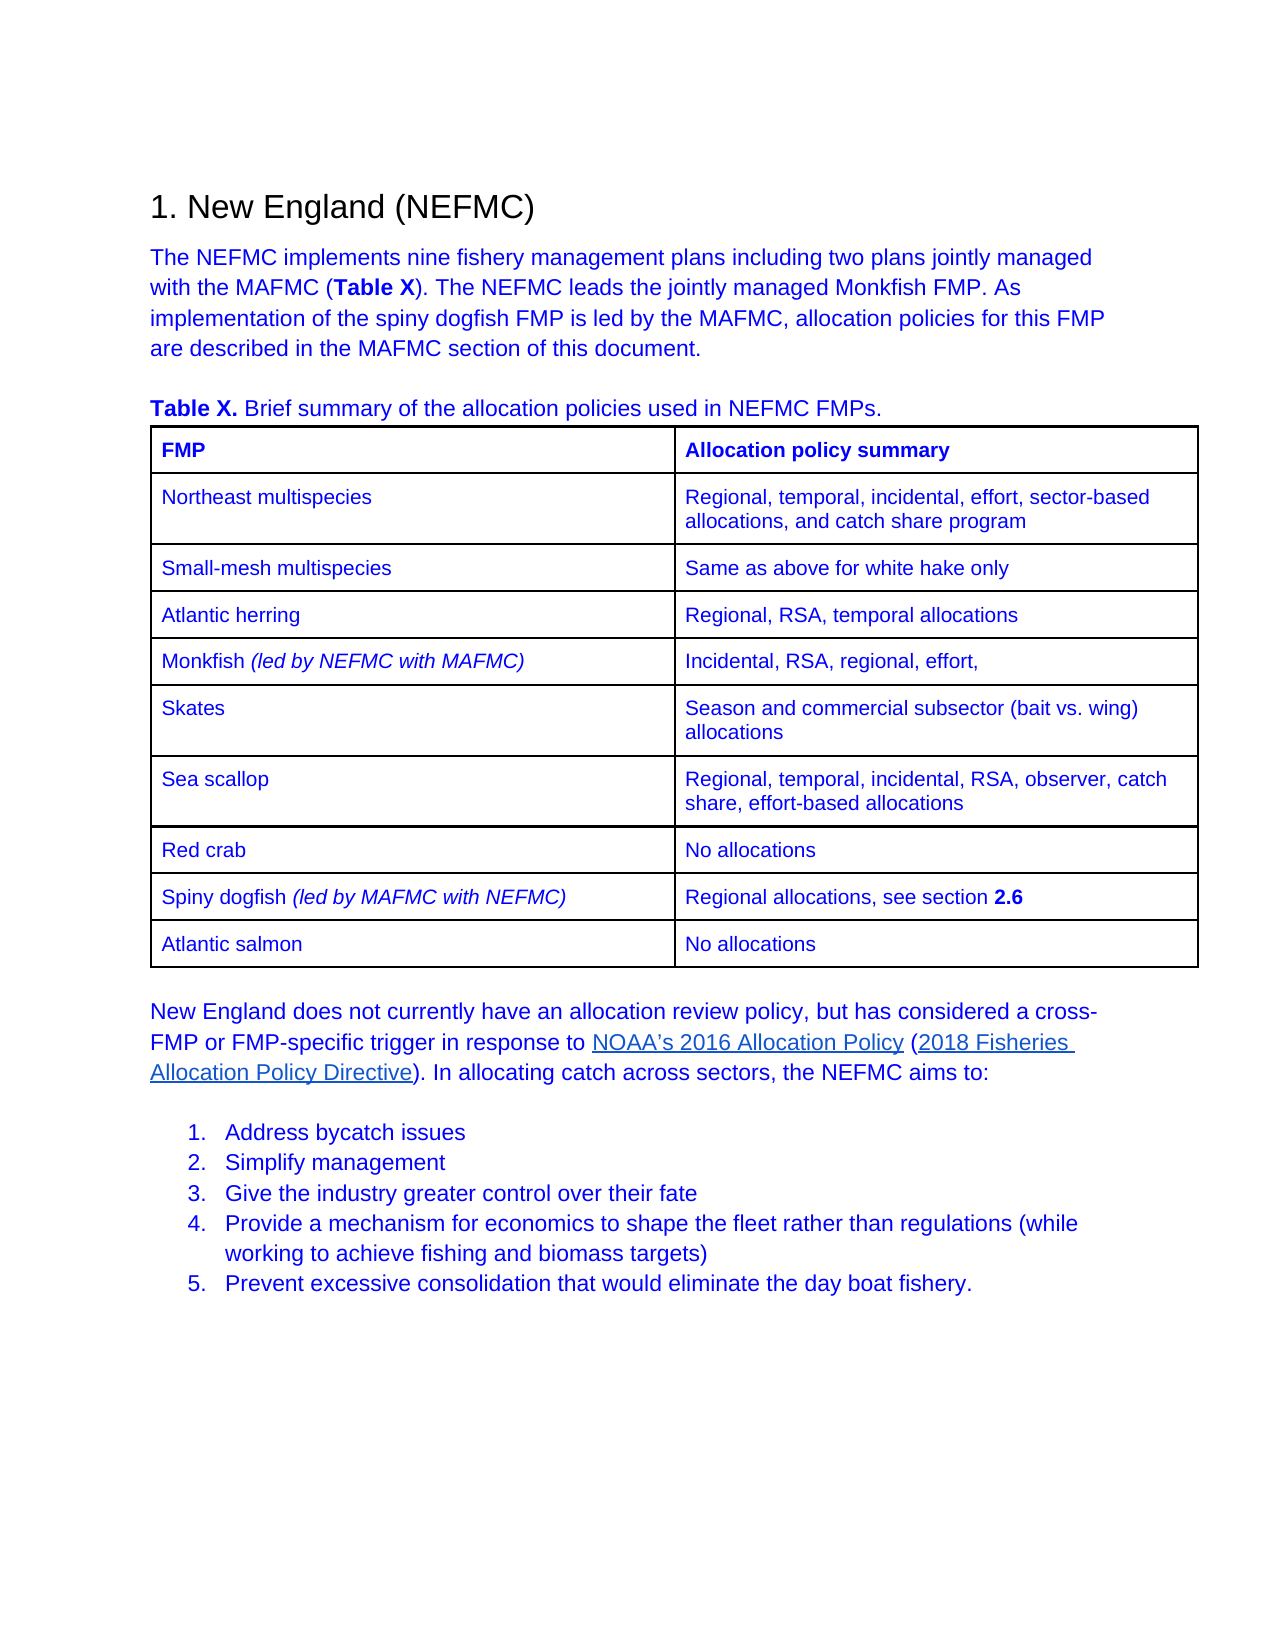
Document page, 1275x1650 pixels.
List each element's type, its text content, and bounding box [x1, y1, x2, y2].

table_header Allocation policy summary [676, 428, 1197, 472]
table_cell Sea scallop [152, 757, 674, 825]
table_cell Small-mesh multispecies [152, 545, 674, 590]
list Provide a mechanism for economics to shape the fleet rather than regulations (while working to achieve fishing and biomass targets) [187, 1210, 1125, 1266]
table_cell Red crab [152, 828, 674, 872]
text Table X. Brief summary of the allocation policies used in NEFMC FMPs. [150, 395, 1125, 422]
text The NEFMC implements nine fishery management plans including two plans jointly managed with the MAFMC (Table X). The NEFMC leads the jointly managed Monkfish FMP. As implementation of the spiny dogfish FMP is led by the MAFMC, allocation policies for this FMP are described in the MAFMC section of this document. [150, 244, 1125, 361]
list Give the industry greater control over their fate [187, 1179, 1125, 1206]
list Simplify management [187, 1149, 1125, 1176]
text New England does not currently have an allocation review policy, but has considered a cross-FMP or FMP-specific trigger in response to NOAA’s 2016 Allocation Policy (2018 Fisheries Allocation Policy Directive). In allocating catch across sectors, the NEFMC aims to: [150, 998, 1125, 1085]
list Address bycatch issues [187, 1119, 1125, 1146]
table_cell Regional, temporal, incidental, RSA, observer, catch share, effort-based allocations [676, 757, 1197, 825]
table_cell Regional, RSA, temporal allocations [676, 592, 1197, 637]
subtitle 1. New England (NEFMC) [150, 187, 1125, 226]
table_cell Monkfish (led by NEFMC with MAFMC) [152, 639, 674, 684]
table_cell No allocations [676, 921, 1197, 966]
table_cell Atlantic herring [152, 592, 674, 637]
table_cell No allocations [676, 828, 1197, 872]
table_cell Regional, temporal, incidental, effort, sector-based allocations, and catch share program [676, 474, 1197, 543]
table_cell Incidental, RSA, regional, effort, [676, 639, 1197, 684]
table_cell Season and commercial subsector (bait vs. wing) allocations [676, 686, 1197, 754]
table_cell Spiny dogfish (led by MAFMC with NEFMC) [152, 874, 674, 919]
table_cell Regional allocations, see section 2.6 [676, 874, 1197, 919]
table_cell Atlantic salmon [152, 921, 674, 966]
table_cell Same as above for white hake only [676, 545, 1197, 590]
list Prevent excessive consolidation that would eliminate the day boat fishery. [187, 1270, 1125, 1297]
table_cell Northeast multispecies [152, 474, 674, 543]
table_cell Skates [152, 686, 674, 754]
table_header FMP [152, 428, 674, 472]
